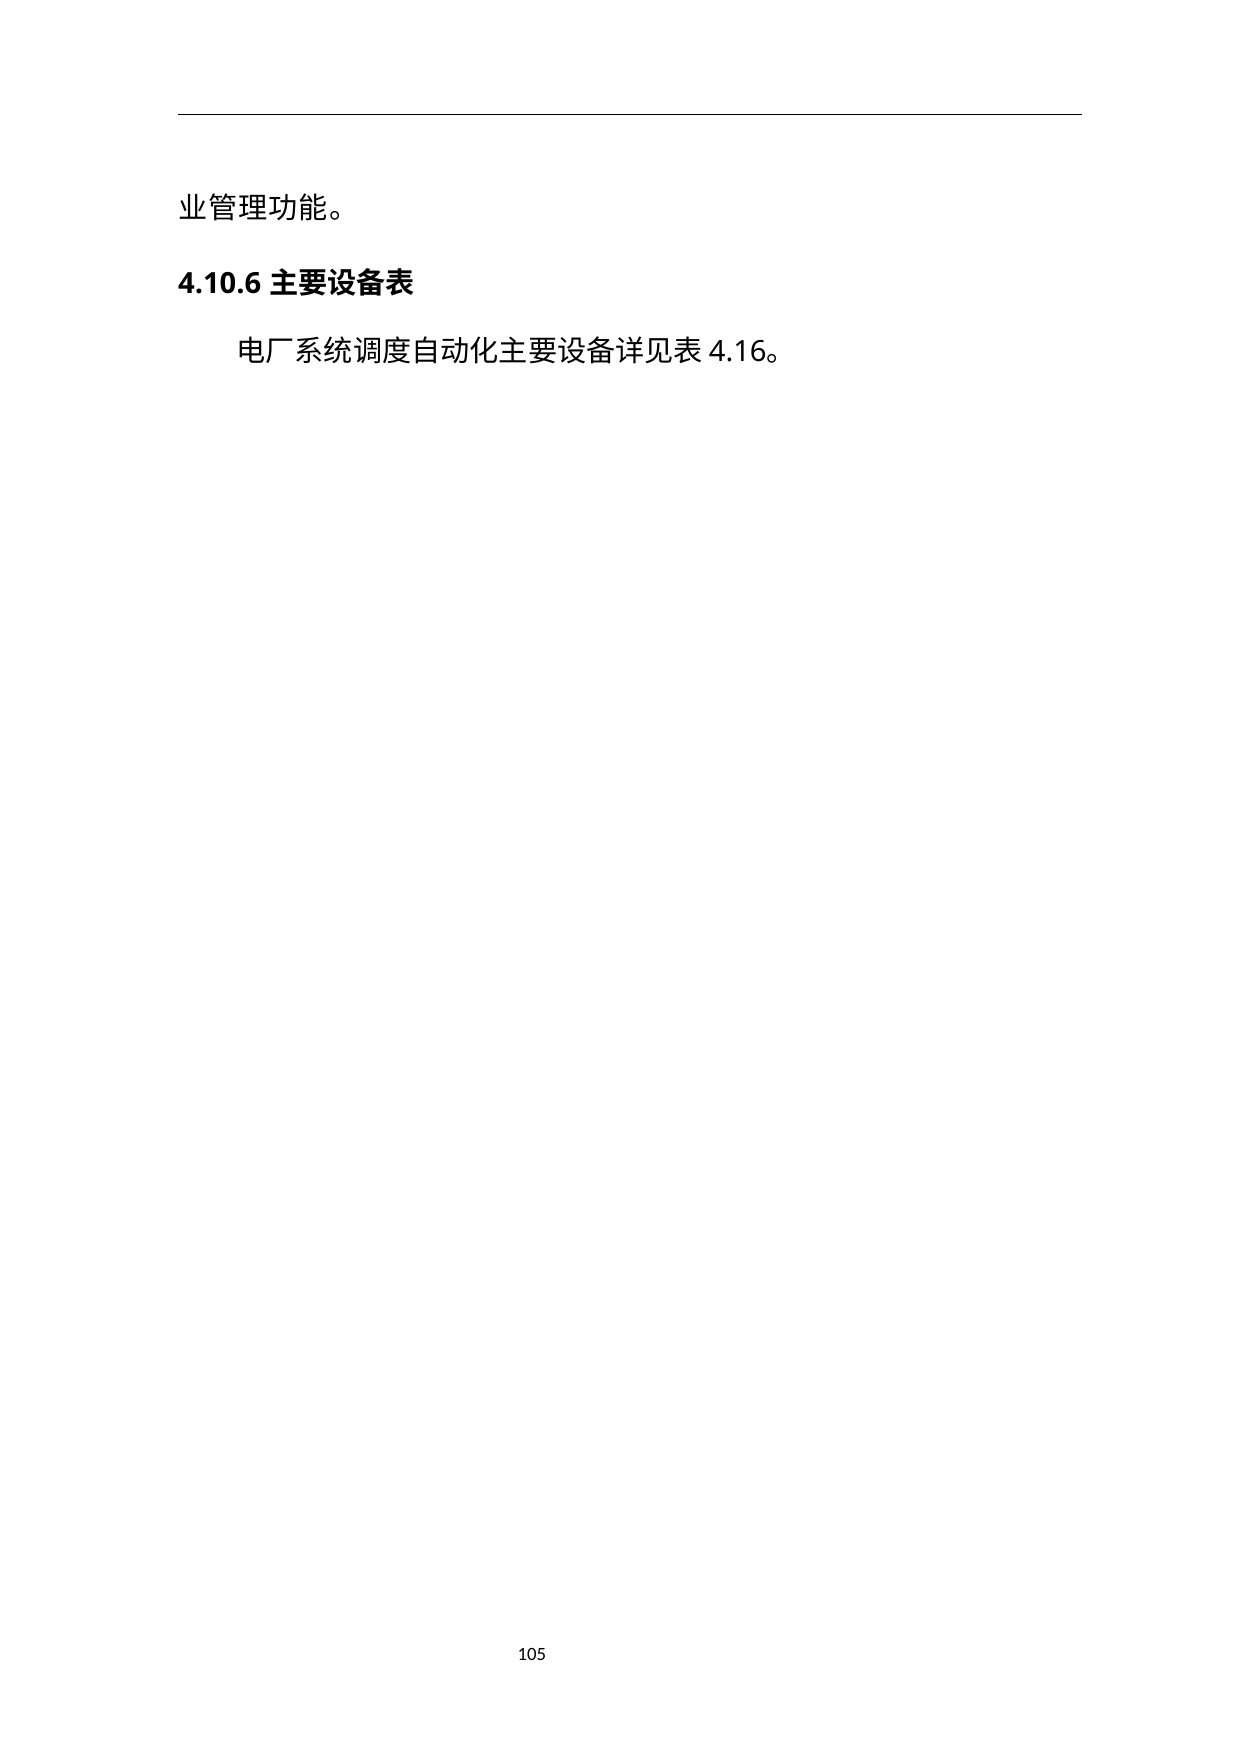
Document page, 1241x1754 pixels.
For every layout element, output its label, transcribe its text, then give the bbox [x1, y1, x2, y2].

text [178, 177, 1082, 227]
subtitle 4.10.6 主要设备表 [178, 252, 1082, 302]
text 电厂系统调度自动化主要设备详见表4.16。 [178, 327, 1082, 369]
